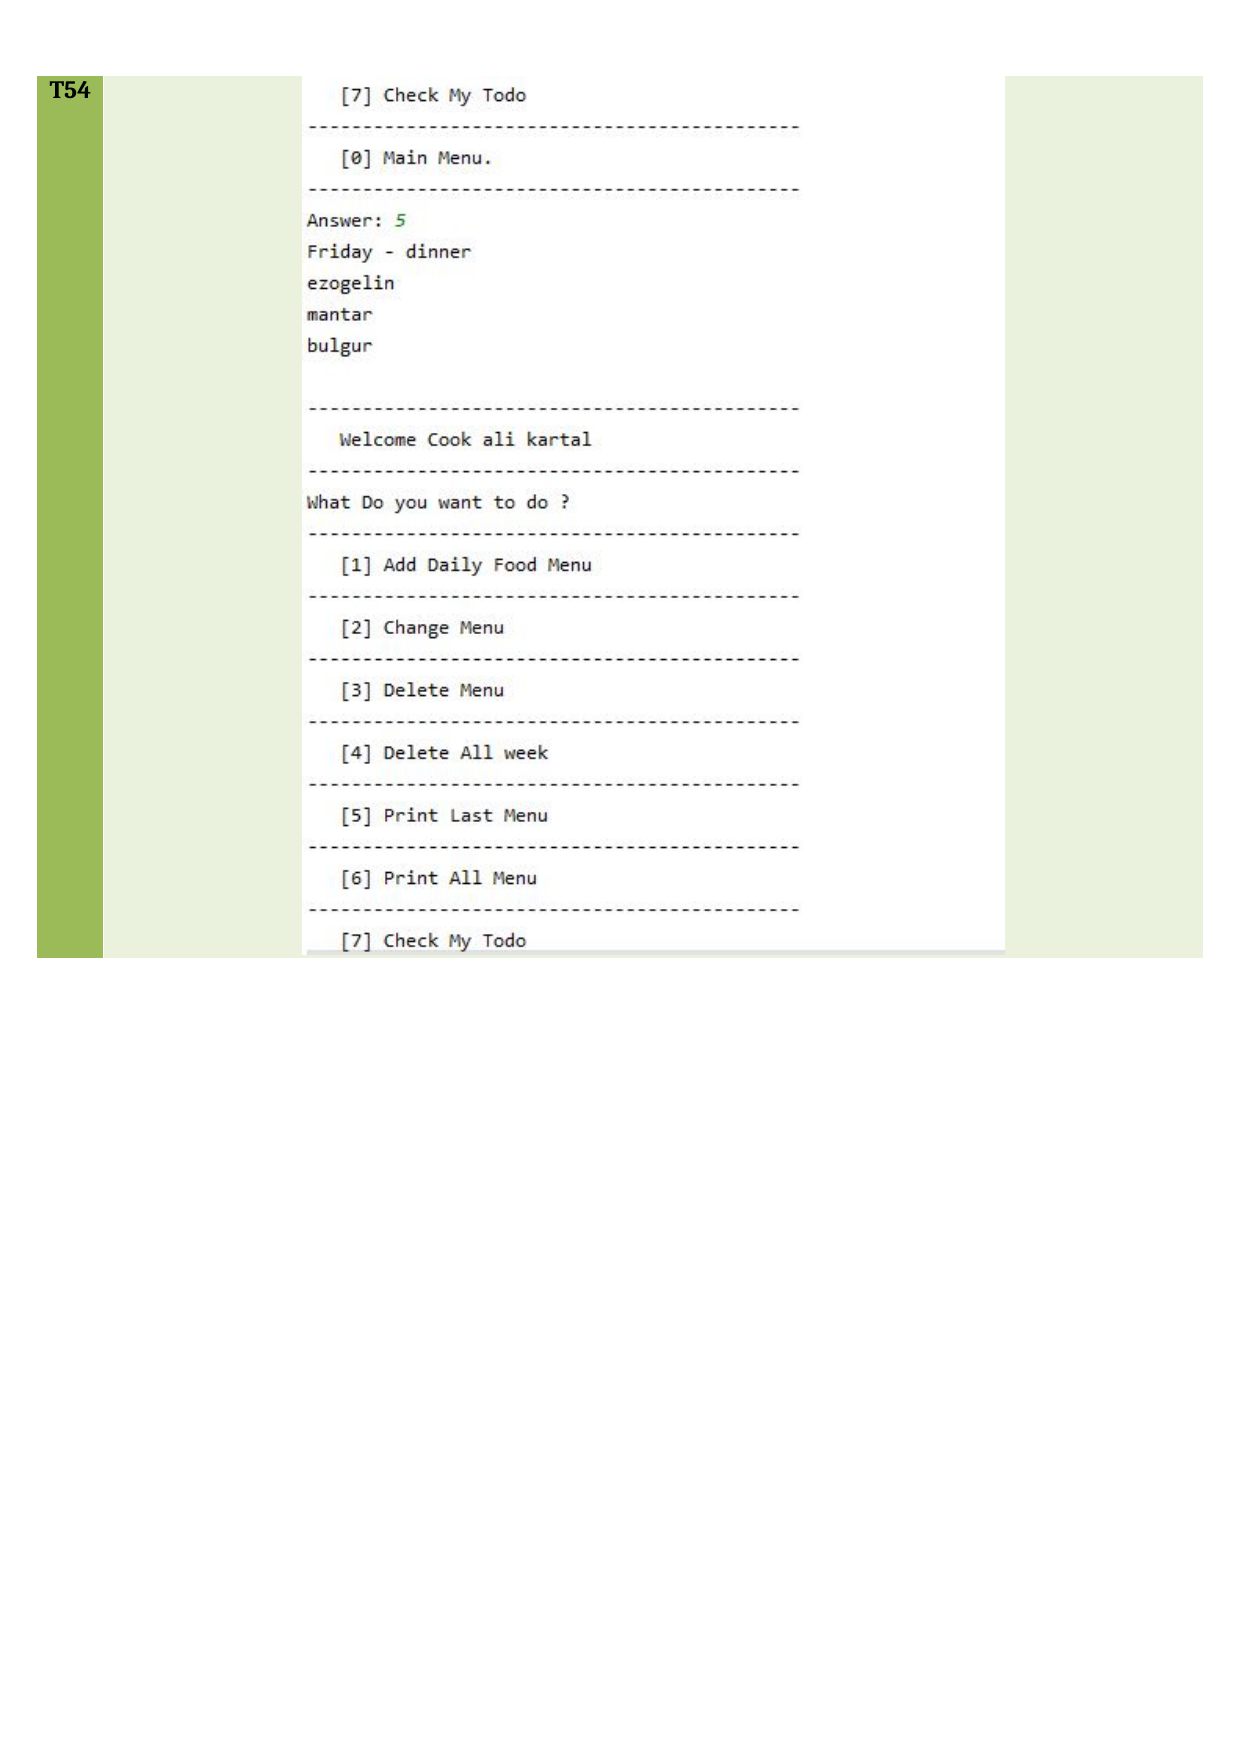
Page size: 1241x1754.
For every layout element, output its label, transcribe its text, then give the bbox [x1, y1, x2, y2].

table_cell T54 [37, 76, 103, 958]
table_cell [104, 76, 1203, 958]
picture [301, 76, 1005, 955]
